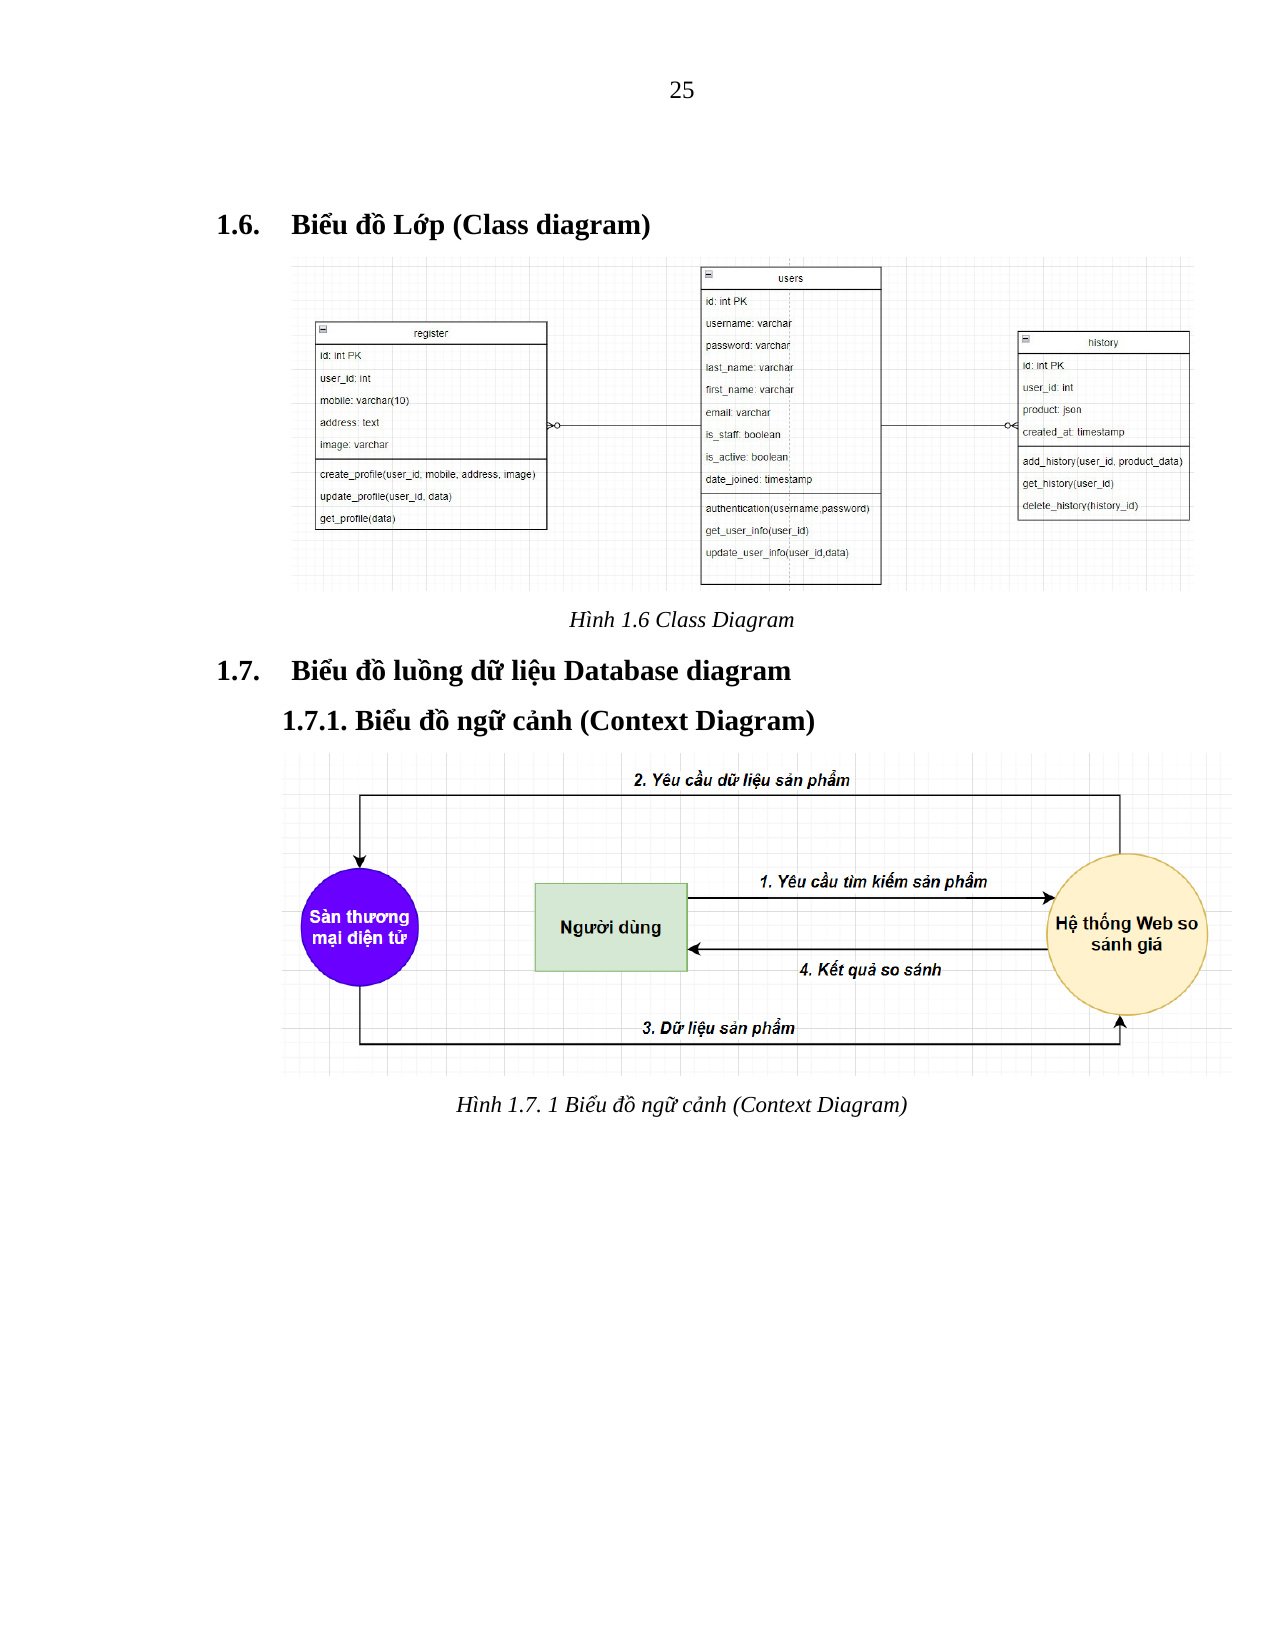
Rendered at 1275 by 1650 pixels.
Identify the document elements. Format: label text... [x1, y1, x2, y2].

list Biểu đồ luồng dữ liệu Database diagram [216, 653, 1126, 686]
list Biểu đồ Lớp (Class diagram) [216, 207, 1126, 240]
picture [281, 753, 1232, 1076]
text 1.7.1. Biểu đồ ngữ cảnh (Context Diagram) [216, 703, 1126, 737]
picture [291, 257, 1195, 591]
text Hình 1.6 Class Diagram [207, 606, 1157, 632]
text Hình 1.7. 1 Biểu đồ ngữ cảnh (Context Diagram) [207, 1091, 1157, 1117]
